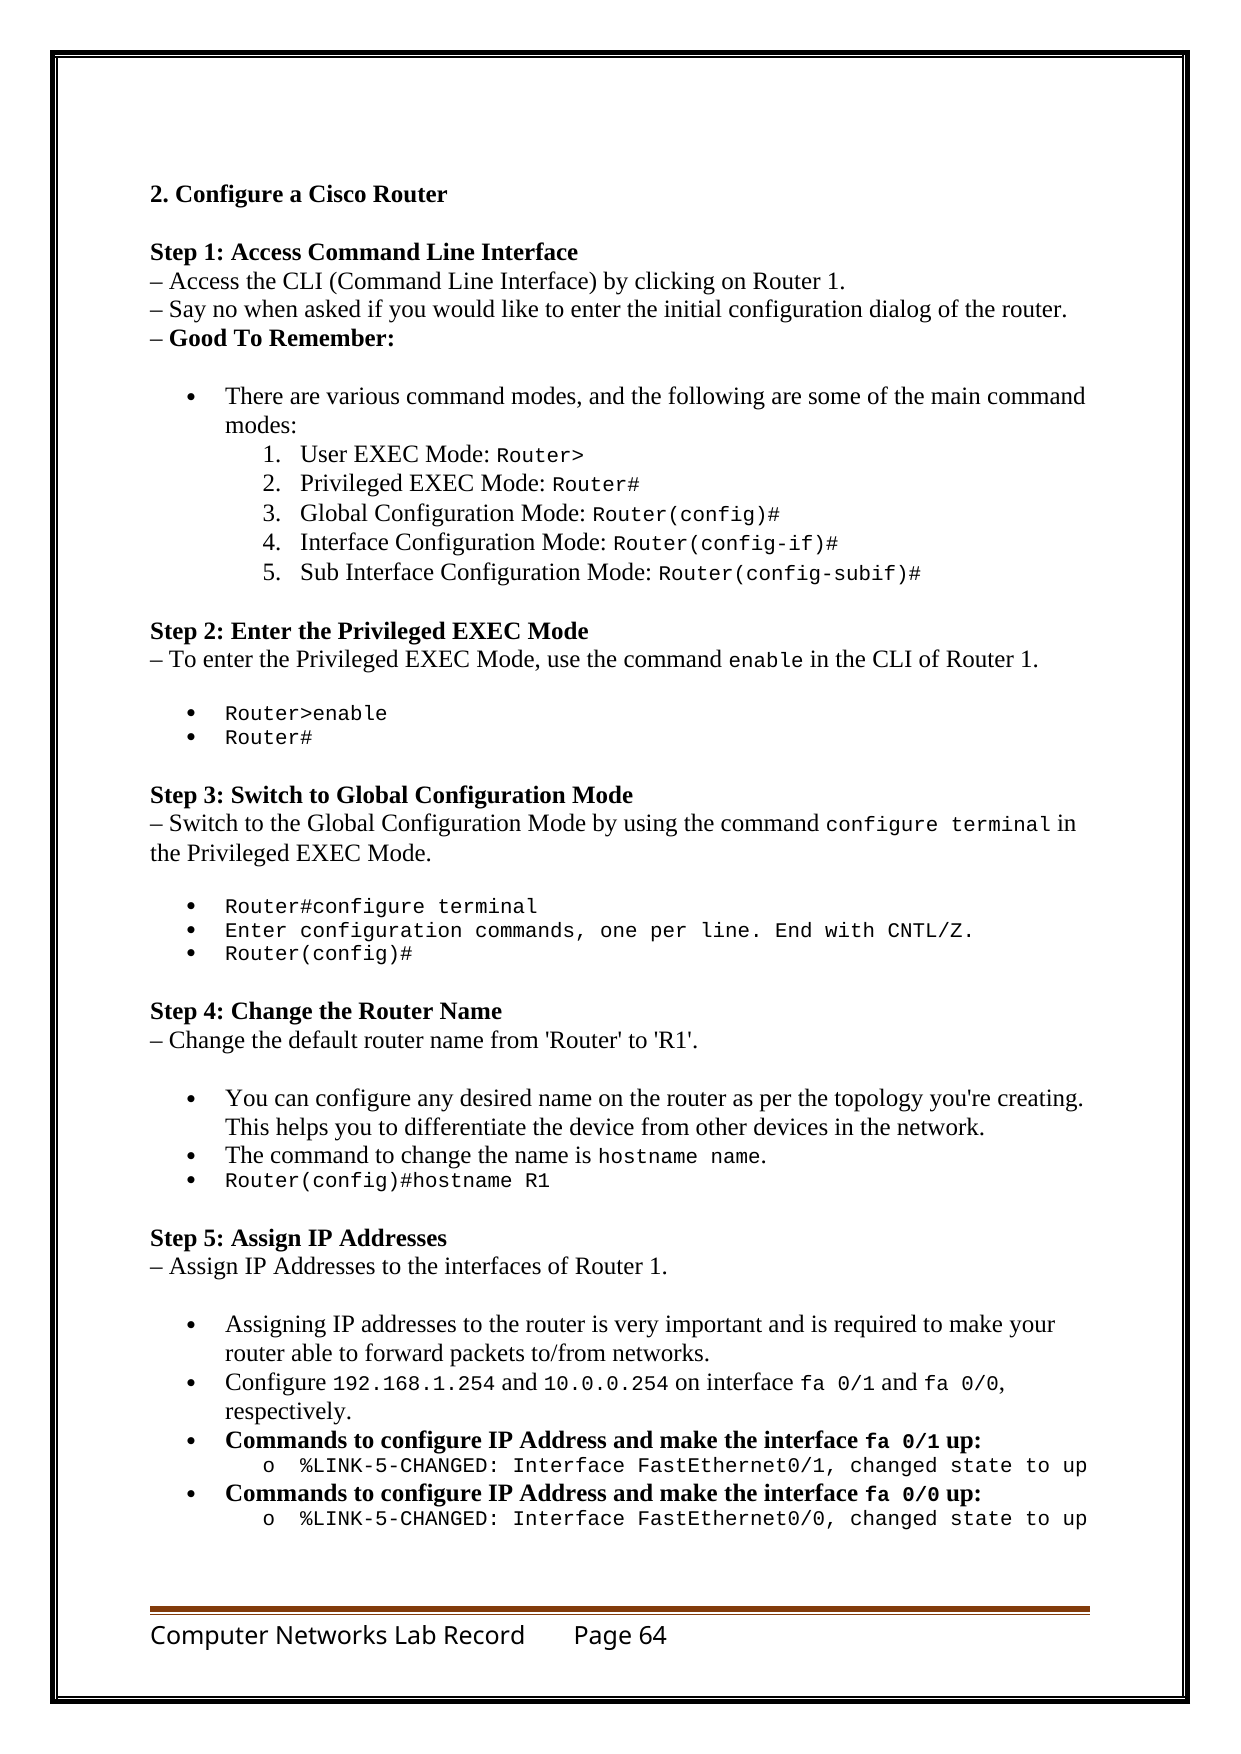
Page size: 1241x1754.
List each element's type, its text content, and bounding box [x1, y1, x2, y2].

list %LINK-5-CHANGED: Interface FastEthernet0/1, changed state to up [262, 1455, 1090, 1478]
text Step 5: Assign IP Addresses – Assign IP Addresses to the interfaces of Router 1. [150, 1223, 1090, 1280]
list Router(config)#hostname R1 [187, 1170, 1090, 1193]
text 2. Configure a Cisco Router [150, 179, 1090, 208]
list Configure 192.168.1.254 and 10.0.0.254 on interface fa 0/1 and fa 0/0, respectively. [187, 1367, 1090, 1425]
list Router>enable [187, 703, 1090, 727]
list Assigning IP addresses to the router is very important and is required to make your router able to forward packets to/from networks. [187, 1309, 1090, 1367]
list Commands to configure IP Address and make the interface fa 0/0 up: [187, 1478, 1090, 1508]
list Sub Interface Configuration Mode: Router(config-subif)# [262, 557, 1090, 587]
list You can configure any desired name on the router as per the topology you're creating. This helps you to differentiate the device from other devices in the network. [187, 1083, 1090, 1140]
list Enter configuration commands, one per line. End with CNTL/Z. [187, 920, 1090, 943]
list Privileged EXEC Mode: Router# [262, 468, 1090, 498]
list Interface Configuration Mode: Router(config-if)# [262, 527, 1090, 557]
list User EXEC Mode: Router> [262, 439, 1090, 468]
list Global Configuration Mode: Router(config)# [262, 498, 1090, 527]
list Router(config)# [187, 943, 1090, 967]
list There are various command modes, and the following are some of the main command modes: [187, 381, 1090, 439]
list Commands to configure IP Address and make the interface fa 0/1 up: [187, 1425, 1090, 1455]
list %LINK-5-CHANGED: Interface FastEthernet0/0, changed state to up [262, 1508, 1090, 1532]
text Step 2: Enter the Privileged EXEC Mode – To enter the Privileged EXEC Mode, use the command enable in the CLI of Router 1. [150, 616, 1090, 674]
list Router# [187, 727, 1090, 751]
text Step 4: Change the Router Name – Change the default router name from 'Router' to 'R1'. [150, 996, 1090, 1054]
text Step 3: Switch to Global Configuration Mode – Switch to the Global Configuration Mode by using the command configure terminal in the Privileged EXEC Mode. [150, 780, 1090, 867]
list The command to change the name is hostname name. [187, 1140, 1090, 1170]
text Step 1: Access Command Line Interface – Access the CLI (Command Line Interface) by clicking on Router 1. – Say no when asked if you would like to enter the initial configuration dialog of the router. – Good To Remember: [150, 237, 1090, 352]
list Router#configure terminal [187, 896, 1090, 920]
